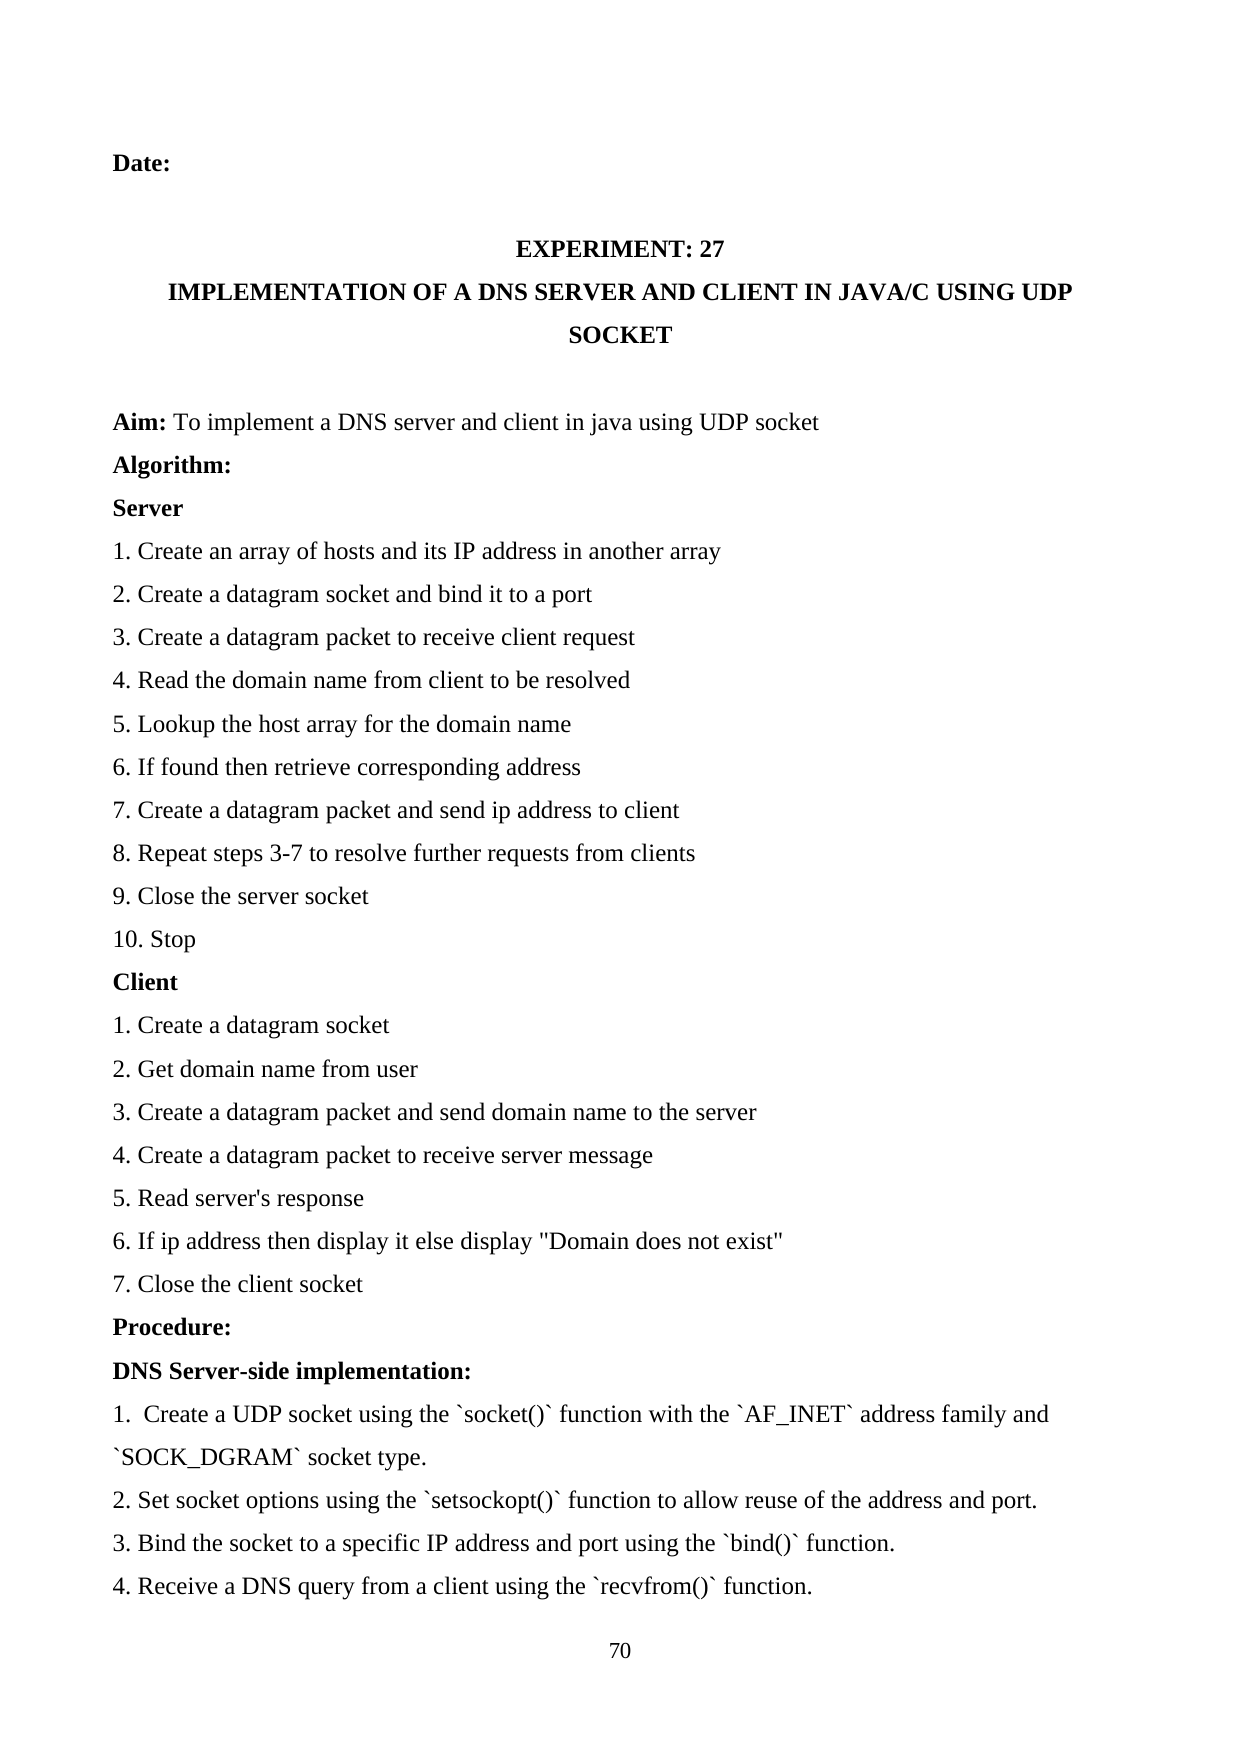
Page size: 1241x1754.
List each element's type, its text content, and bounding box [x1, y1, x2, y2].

list Read the domain name from client to be resolved [112, 666, 1137, 694]
list If ip address then display it else display "Domain does not exist" [112, 1226, 1137, 1255]
text Algorithm: [112, 450, 1137, 478]
list Set socket options using the `setsockopt()` function to allow reuse of the address and port. [112, 1485, 1137, 1514]
list Receive a DNS query from a client using the `recvfrom()` function. [112, 1571, 1137, 1600]
list Create a datagram packet to receive client request [112, 622, 1137, 651]
text Aim: To implement a DNS server and client in java using UDP socket [112, 407, 1137, 436]
text DNS Server-side implementation: [112, 1356, 1137, 1384]
list If found then retrieve corresponding address [112, 752, 1137, 781]
text IMPLEMENTATION OF A DNS SERVER AND CLIENT IN JAVA/C USING UDP SOCKET [167, 277, 1073, 349]
list Lookup the host array for the domain name [112, 709, 1137, 737]
list Create a datagram socket [112, 1011, 1137, 1039]
list Create an array of hosts and its IP address in another array [112, 536, 1137, 565]
text Date: [112, 148, 1137, 177]
list Repeat steps 3-7 to resolve further requests from clients [112, 838, 1137, 867]
list Create a datagram packet and send domain name to the server [112, 1097, 1137, 1126]
list Create a datagram socket and bind it to a port [112, 579, 1137, 608]
list Create a UDP socket using the `socket()` function with the `AF_INET` address family and [112, 1399, 1137, 1427]
list Close the client socket [112, 1269, 1137, 1298]
list Create a datagram packet to receive server message [112, 1140, 1137, 1169]
text Client [112, 967, 1137, 996]
text `SOCK_DGRAM` socket type. [112, 1442, 1137, 1471]
list Get domain name from user [112, 1054, 1137, 1082]
text EXPERIMENT: 27 [103, 234, 1137, 263]
list Create a datagram packet and send ip address to client [112, 795, 1137, 824]
text Server [112, 493, 1137, 522]
list Stop [112, 924, 1137, 953]
list Read server's response [112, 1183, 1137, 1212]
list Close the server socket [112, 881, 1137, 910]
text Procedure: [112, 1312, 1137, 1341]
list Bind the socket to a specific IP address and port using the `bind()` function. [112, 1528, 1137, 1557]
